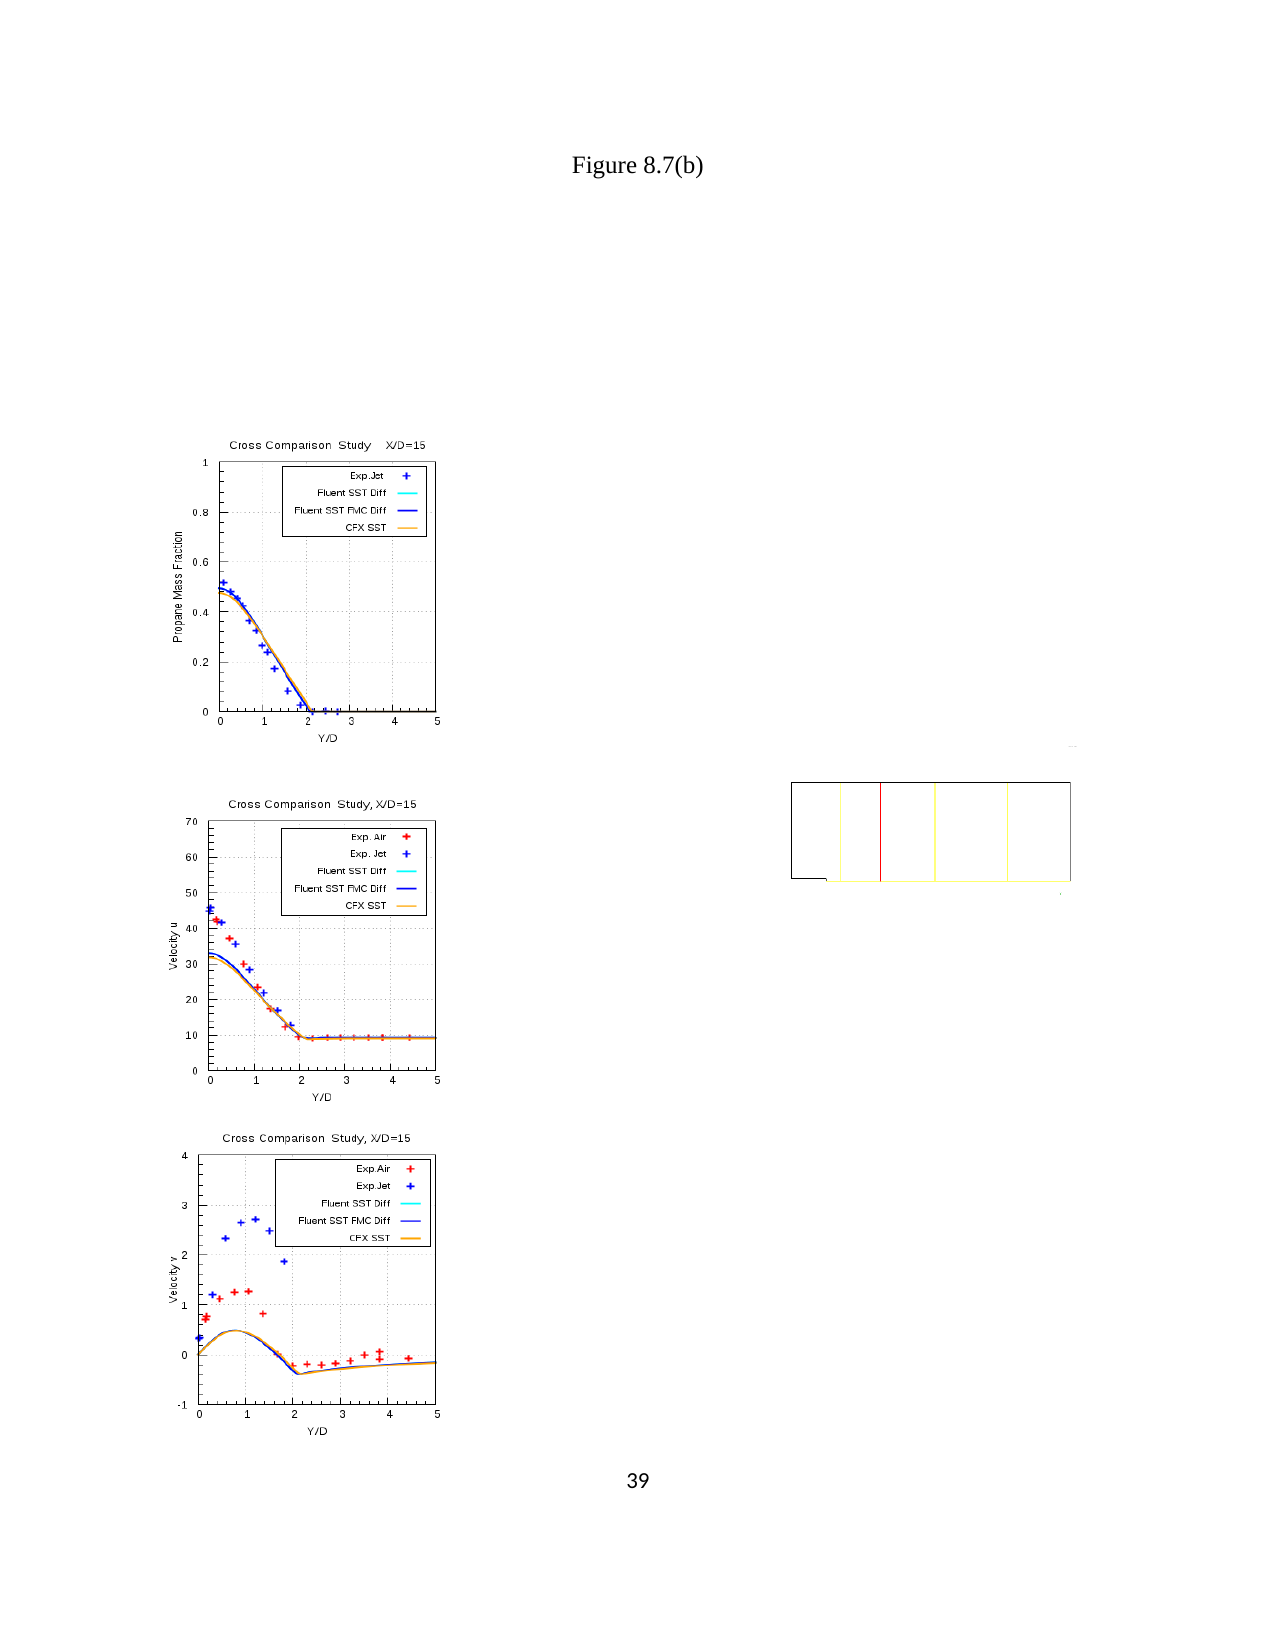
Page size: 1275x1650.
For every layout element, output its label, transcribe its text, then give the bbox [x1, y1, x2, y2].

picture [150, 777, 465, 1108]
picture [784, 746, 1081, 897]
picture [150, 1112, 465, 1442]
text Figure 8.7(b) [150, 150, 1125, 179]
picture [150, 418, 465, 749]
